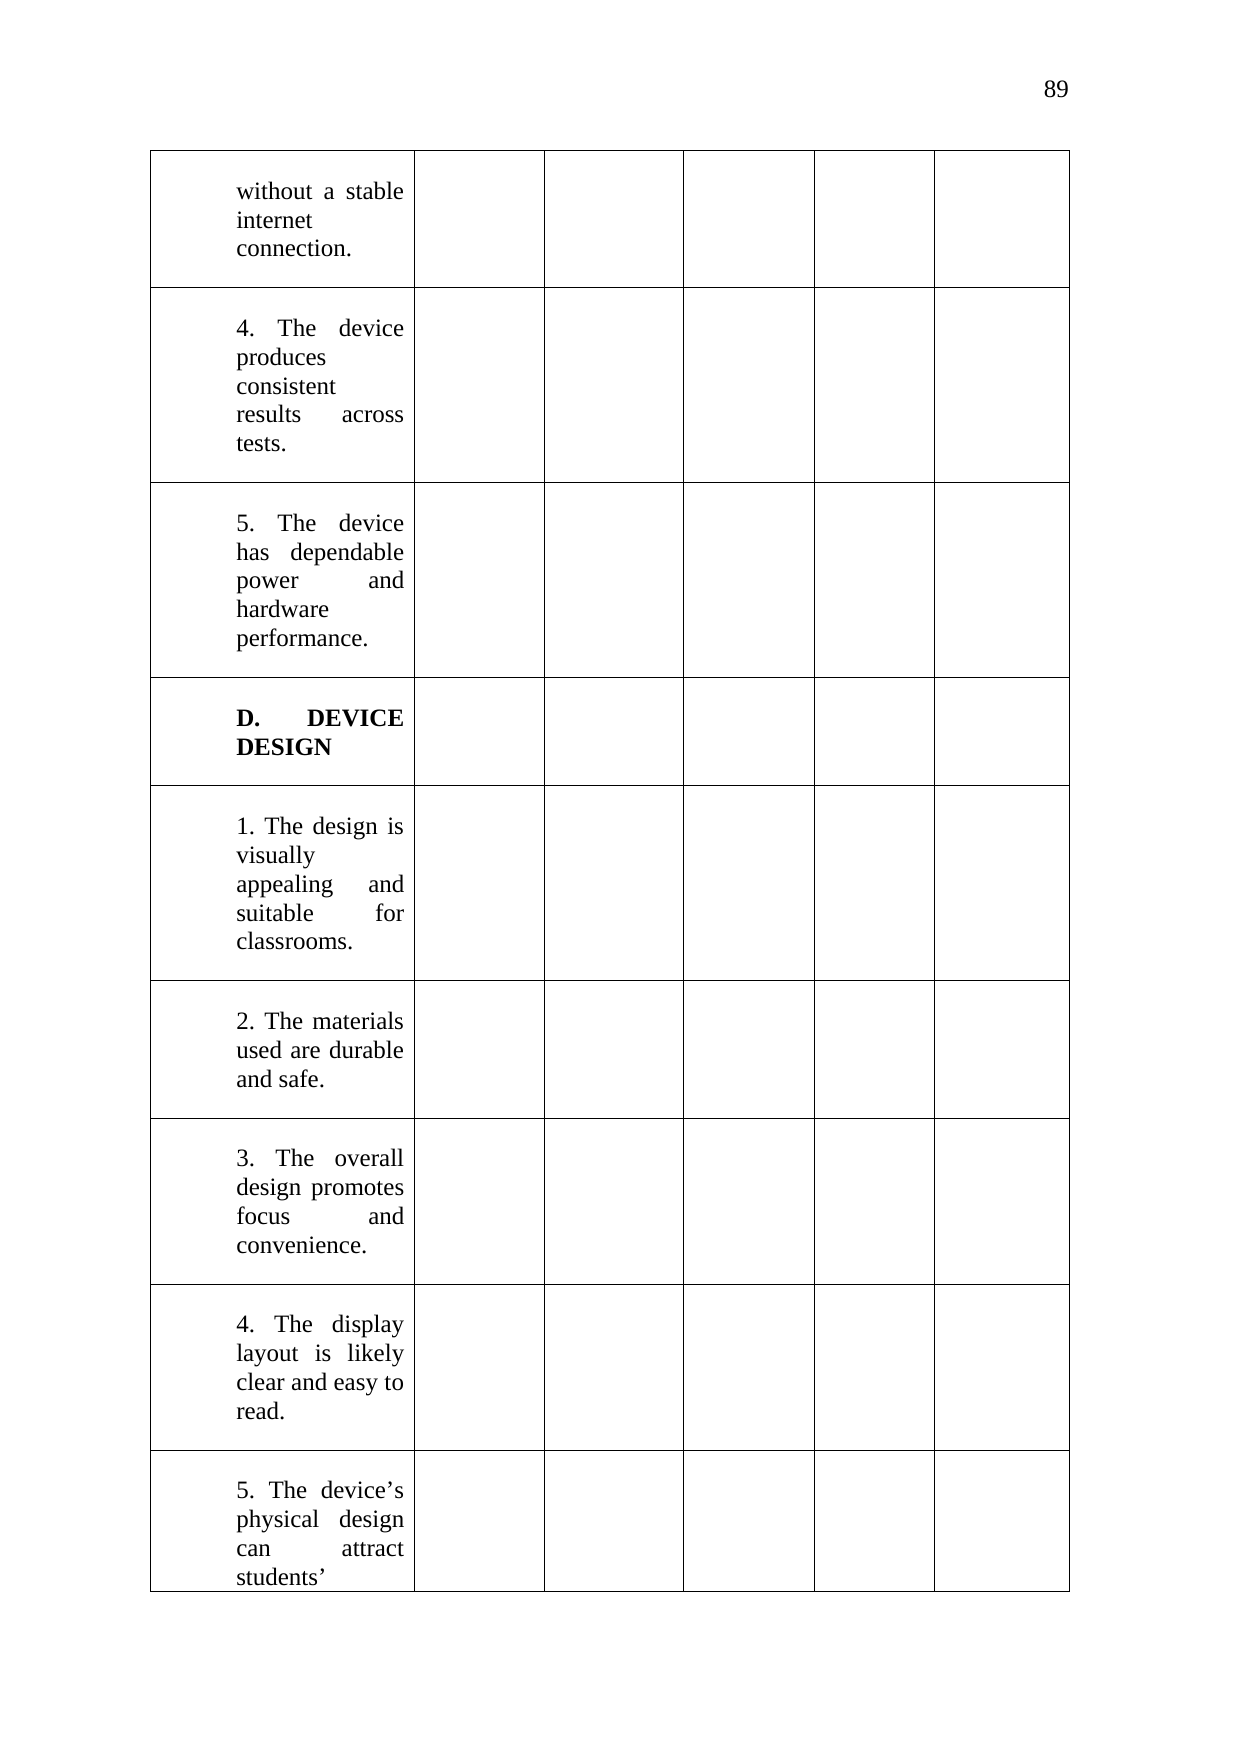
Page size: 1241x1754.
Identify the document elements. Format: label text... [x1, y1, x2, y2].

table_cell [935, 1285, 1069, 1449]
table_cell [415, 786, 544, 980]
table_cell [415, 151, 544, 287]
table_cell [935, 288, 1069, 482]
table_cell [815, 678, 934, 785]
table_cell [684, 1285, 814, 1449]
table_cell [415, 981, 544, 1117]
table_cell [935, 981, 1069, 1117]
table_cell [415, 483, 544, 677]
table_cell [684, 1451, 814, 1591]
table_cell [935, 483, 1069, 677]
table_cell D. DEVICE DESIGN [151, 678, 414, 785]
table_cell [545, 981, 683, 1117]
table_cell [684, 786, 814, 980]
table_cell [545, 151, 683, 287]
table_cell 4. The display layout is likely clear and easy to read. [151, 1285, 414, 1449]
table_cell [815, 786, 934, 980]
table_cell [684, 981, 814, 1117]
table_cell [815, 1285, 934, 1449]
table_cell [151, 1451, 414, 1591]
table_cell [415, 1451, 544, 1591]
table_cell [545, 483, 683, 677]
table_cell [815, 151, 934, 287]
table_cell [815, 981, 934, 1117]
table_cell [684, 678, 814, 785]
table_cell 2. The materials used are durable and safe. [151, 981, 414, 1117]
table_cell 3. The overall design promotes focus and convenience. [151, 1119, 414, 1283]
table_cell 1. The design is visually appealing and suitable for classrooms. [151, 786, 414, 980]
table_cell [415, 678, 544, 785]
table_cell 5. The device has dependable power and hardware performance. [151, 483, 414, 677]
table_cell 4. The device produces consistent results across tests. [151, 288, 414, 482]
table_cell [415, 1285, 544, 1449]
table_cell [935, 151, 1069, 287]
table_cell [935, 678, 1069, 785]
table_cell [684, 151, 814, 287]
table_cell [415, 1119, 544, 1283]
table_cell [415, 288, 544, 482]
table_cell [815, 1119, 934, 1283]
table_cell [545, 1451, 683, 1591]
table_cell [545, 288, 683, 482]
table_cell [815, 483, 934, 677]
table_cell [935, 786, 1069, 980]
table_cell [684, 288, 814, 482]
table_cell [545, 1119, 683, 1283]
table_cell [684, 483, 814, 677]
table_cell [545, 1285, 683, 1449]
table_cell [935, 1119, 1069, 1283]
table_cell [151, 151, 414, 287]
table_cell [815, 1451, 934, 1591]
table_cell [815, 288, 934, 482]
table_cell [935, 1451, 1069, 1591]
table_cell [545, 786, 683, 980]
table_cell [545, 678, 683, 785]
table_cell [684, 1119, 814, 1283]
